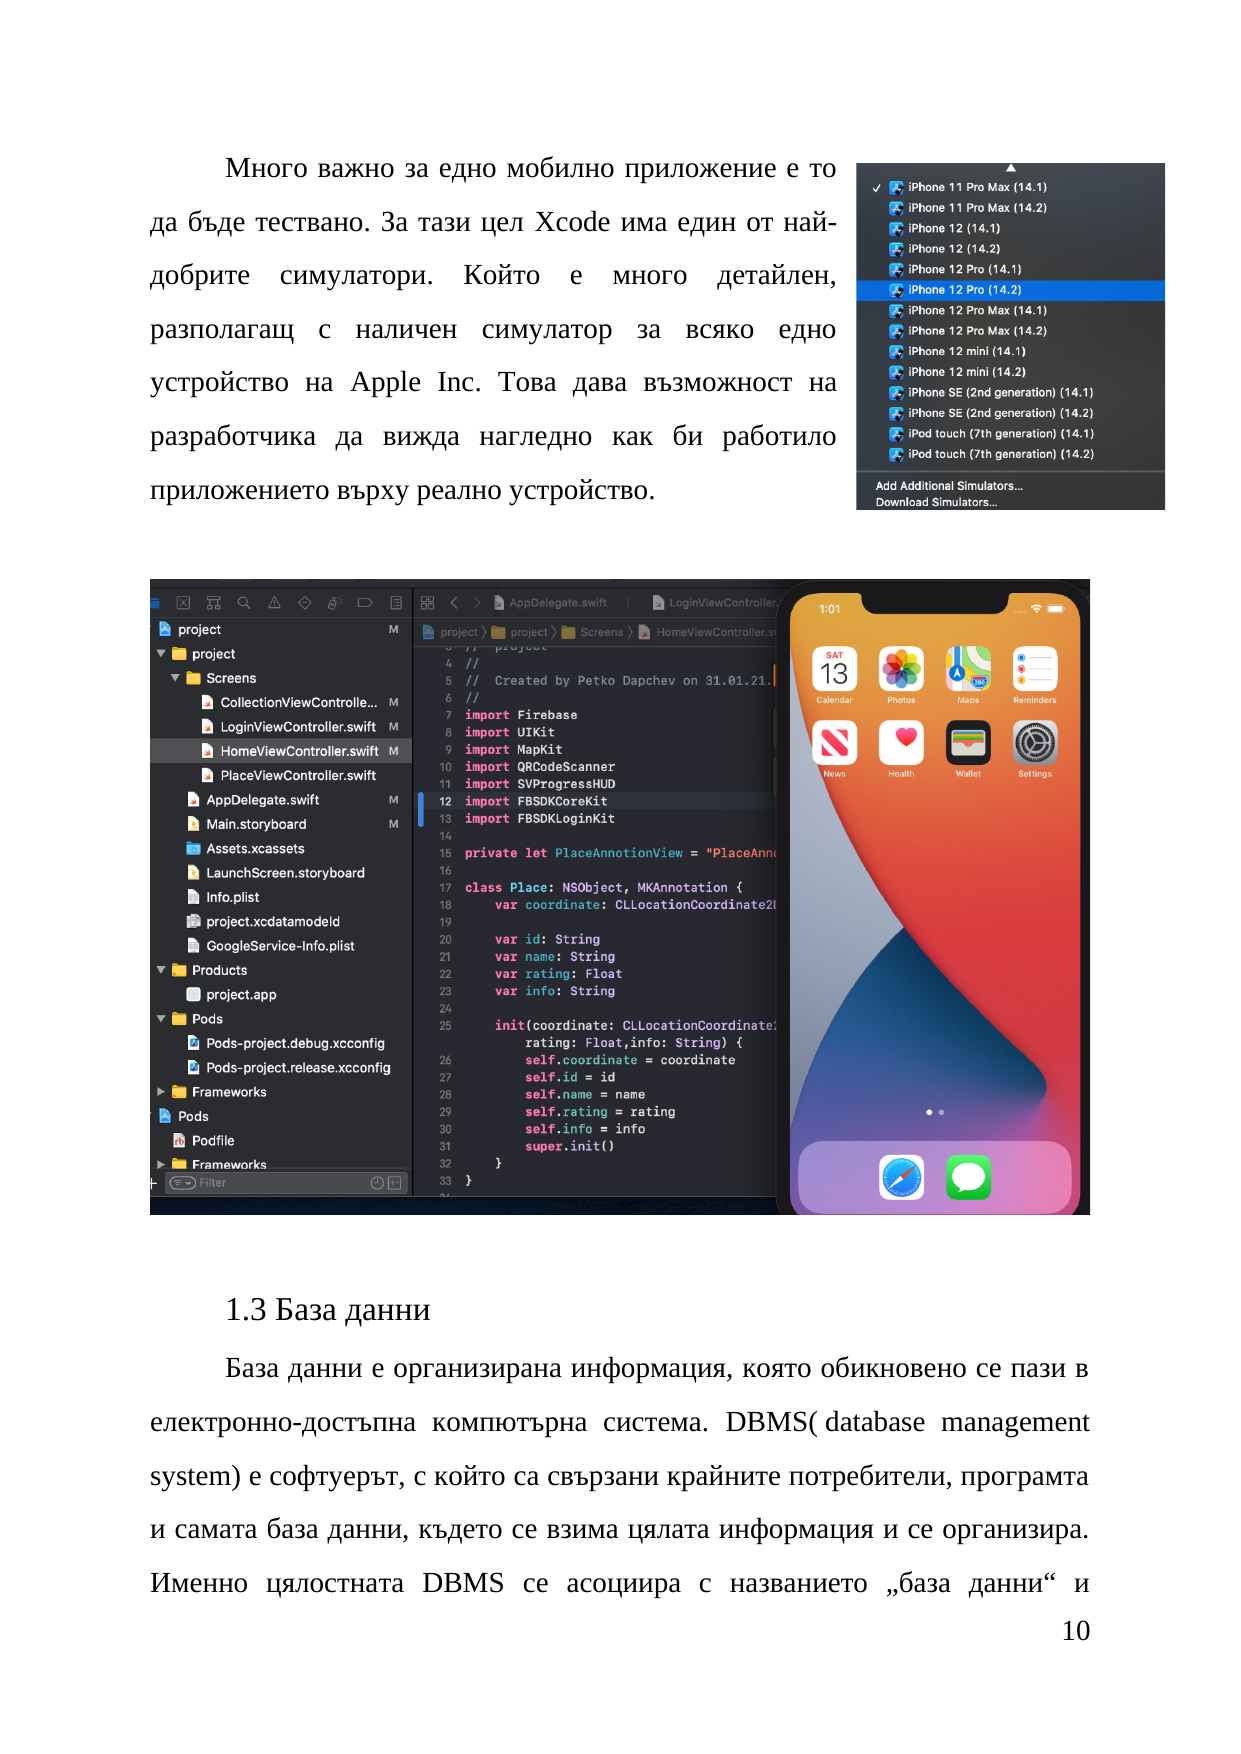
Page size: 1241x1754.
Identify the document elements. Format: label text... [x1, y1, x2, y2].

picture [856, 163, 1166, 510]
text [150, 1351, 1090, 1599]
text Много важно за едно мобилно приложение е то да бъде тествано. За тази цел Xcode има един от най-добрите симулатори. Който е много детайлен, разполагащ с наличен симулатор за всяко едно устройство на Apple Inc. Това дава възможност на разработчика да вижда нагледно как би работило приложението върху реално устройство. [150, 150, 1090, 505]
picture [150, 579, 1091, 1215]
text 1.3 База данни [150, 1289, 1090, 1327]
